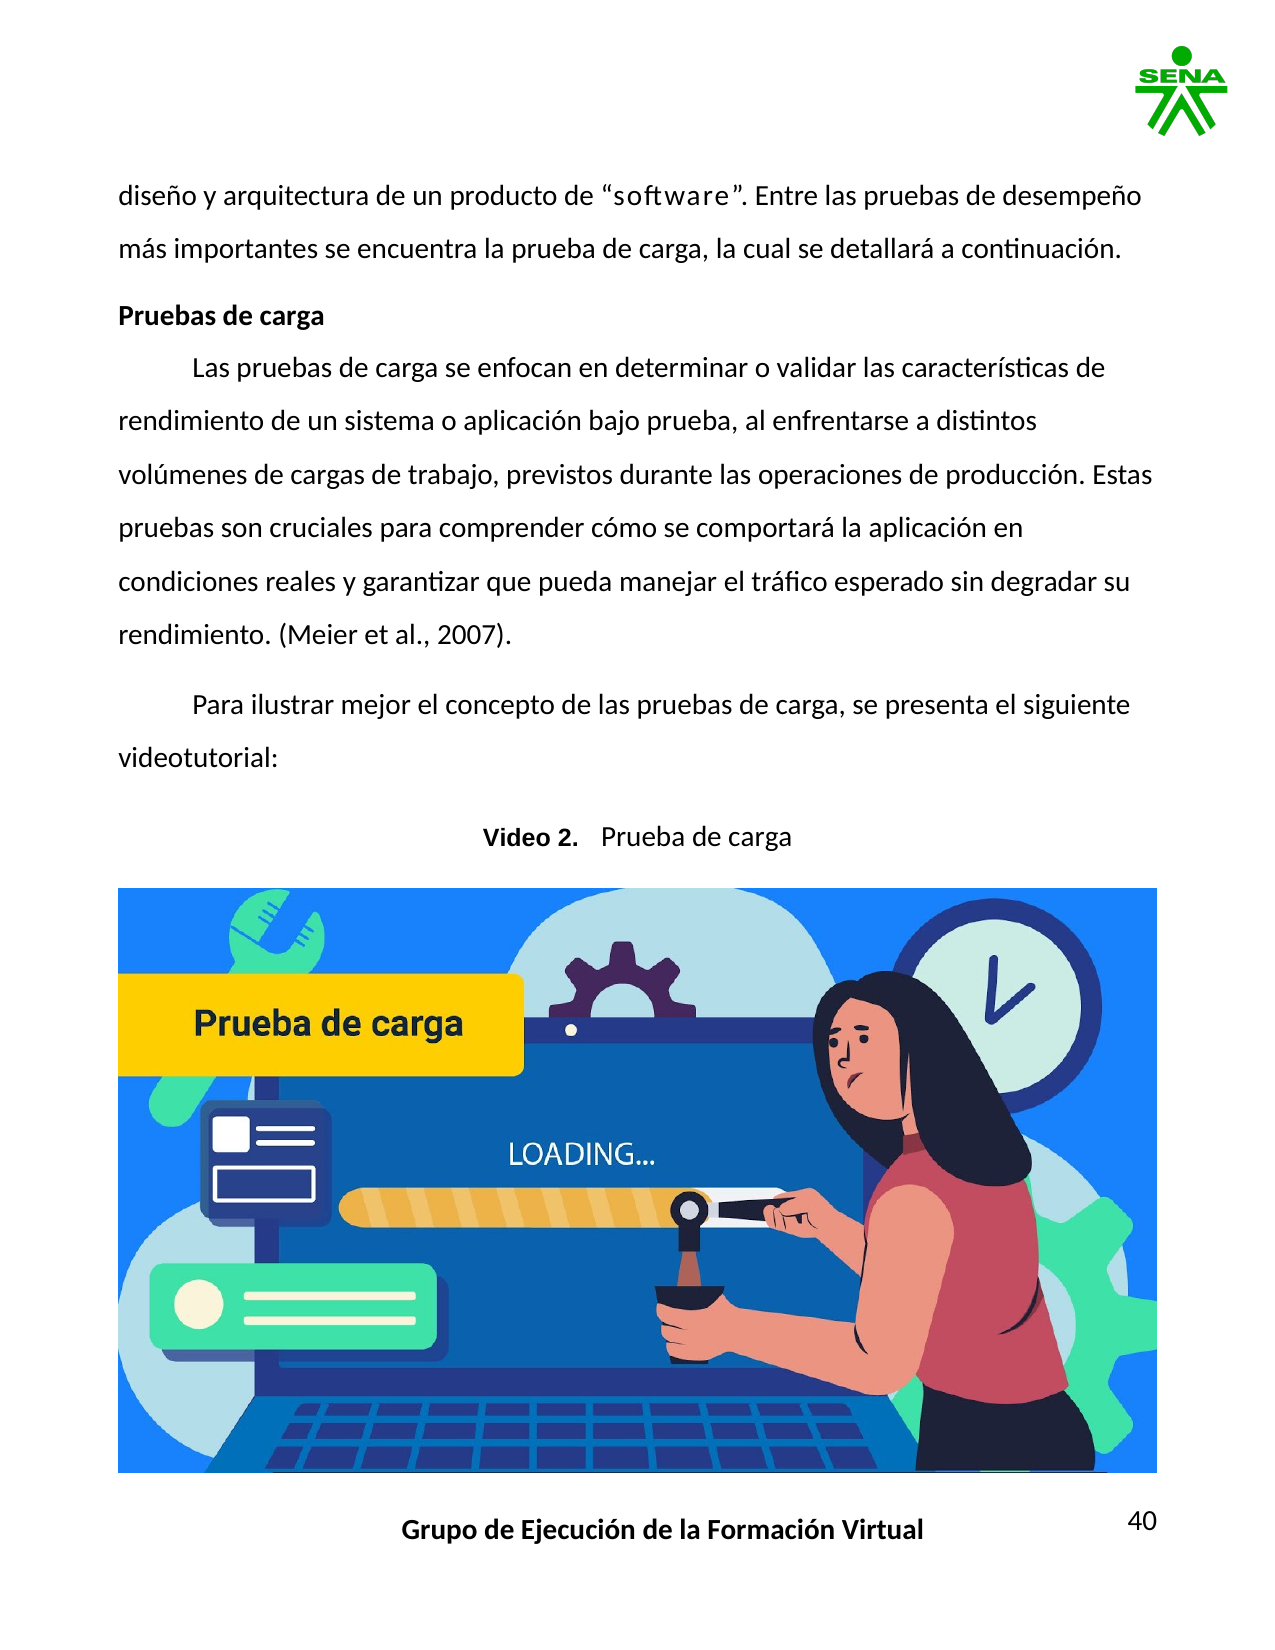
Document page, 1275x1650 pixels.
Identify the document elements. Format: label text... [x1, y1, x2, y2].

text Prueba de carga [118, 818, 1157, 854]
subtitle Pruebas de carga [118, 297, 1157, 332]
text Las pruebas de carga se enfocan en determinar o validar las características de rendimiento de un sistema o aplicación bajo prueba, al enfrentarse a distintos volúmenes de cargas de trabajo, previstos durante las operaciones de producción. Estas pruebas son cruciales para comprender cómo se comportará la aplicación en condiciones reales y garantizar que pueda manejar el tráfico esperado sin degradar su rendimiento. (Meier et al., 2007). [118, 349, 1157, 652]
text Para ilustrar mejor el concepto de las pruebas de carga, se presenta el siguiente videotutorial: [118, 686, 1157, 775]
picture [118, 888, 1157, 1473]
picture [1135, 46, 1228, 136]
